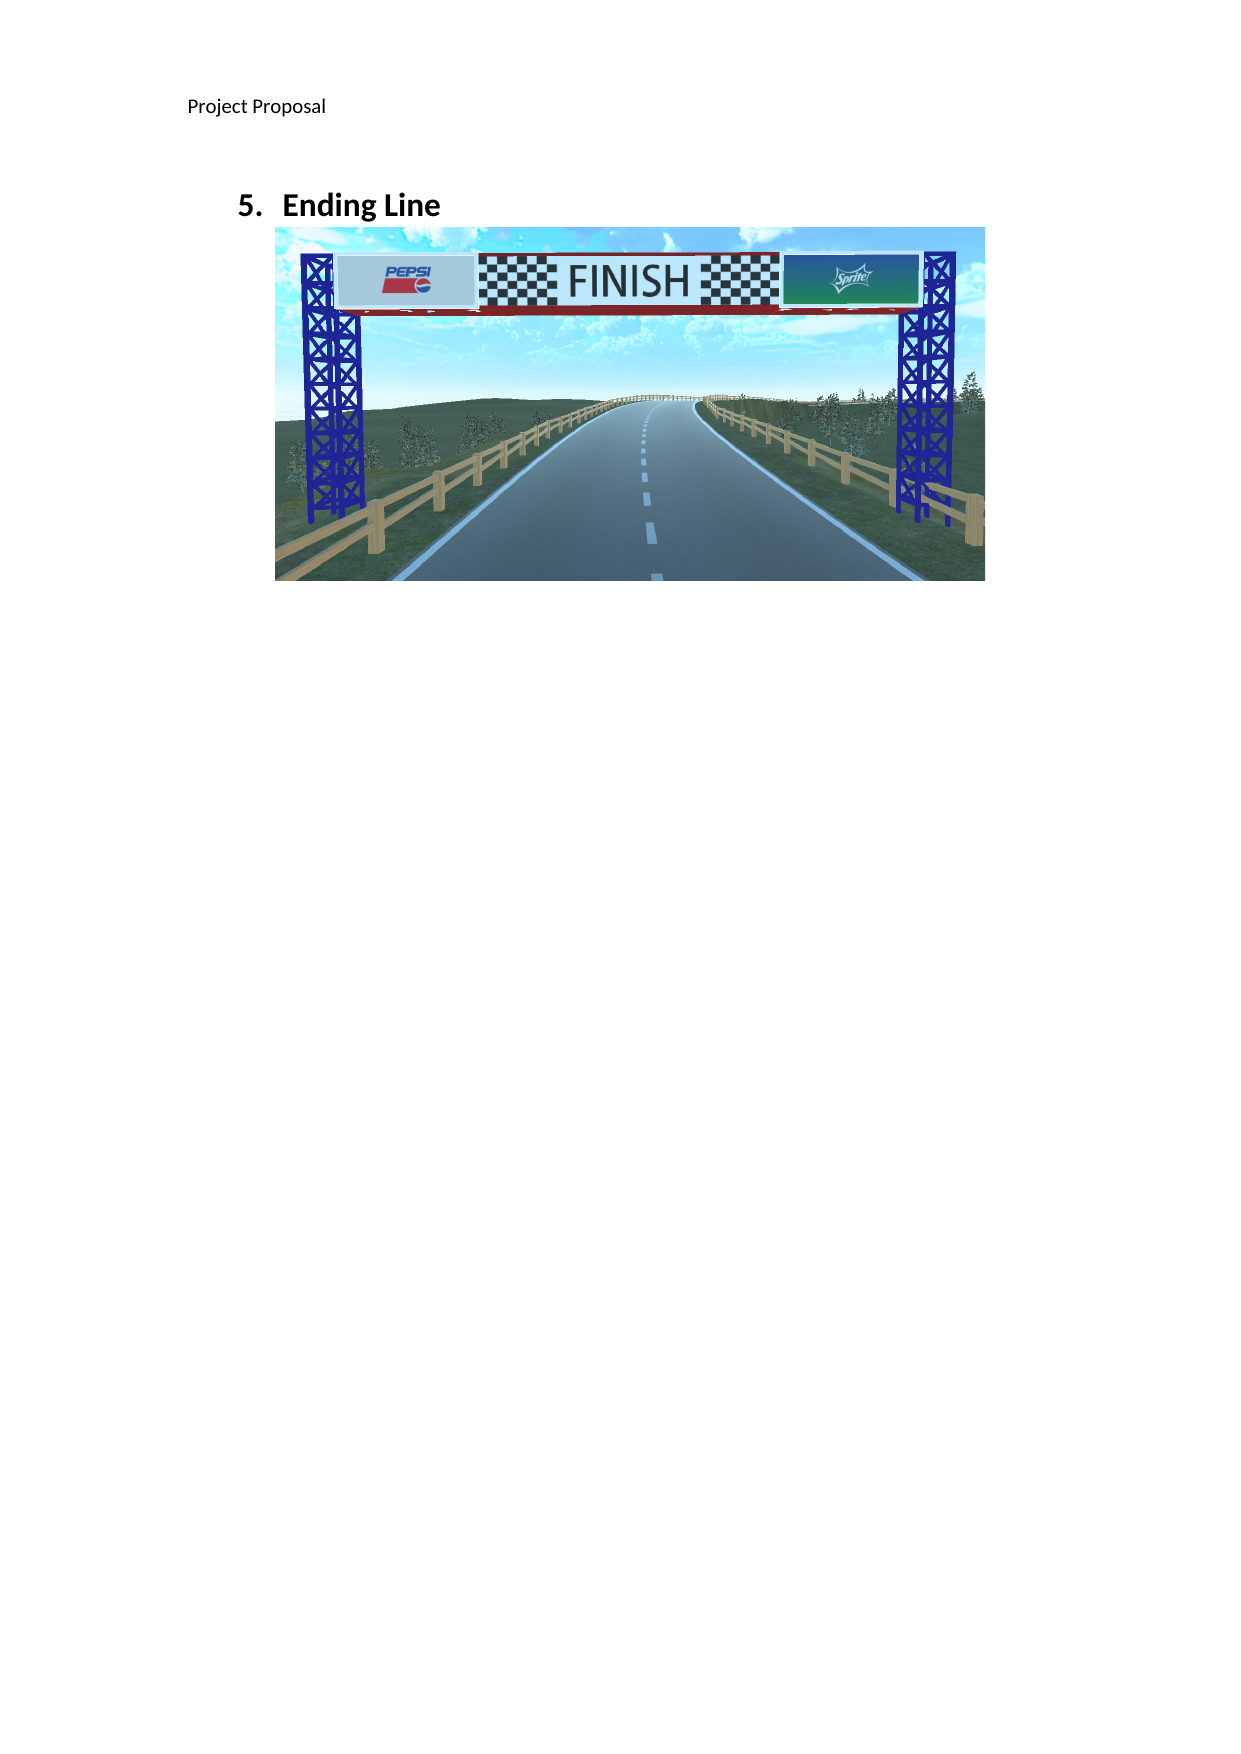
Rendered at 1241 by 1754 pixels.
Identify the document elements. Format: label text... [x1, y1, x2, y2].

picture [275, 227, 986, 581]
list Ending Line [237, 184, 822, 581]
